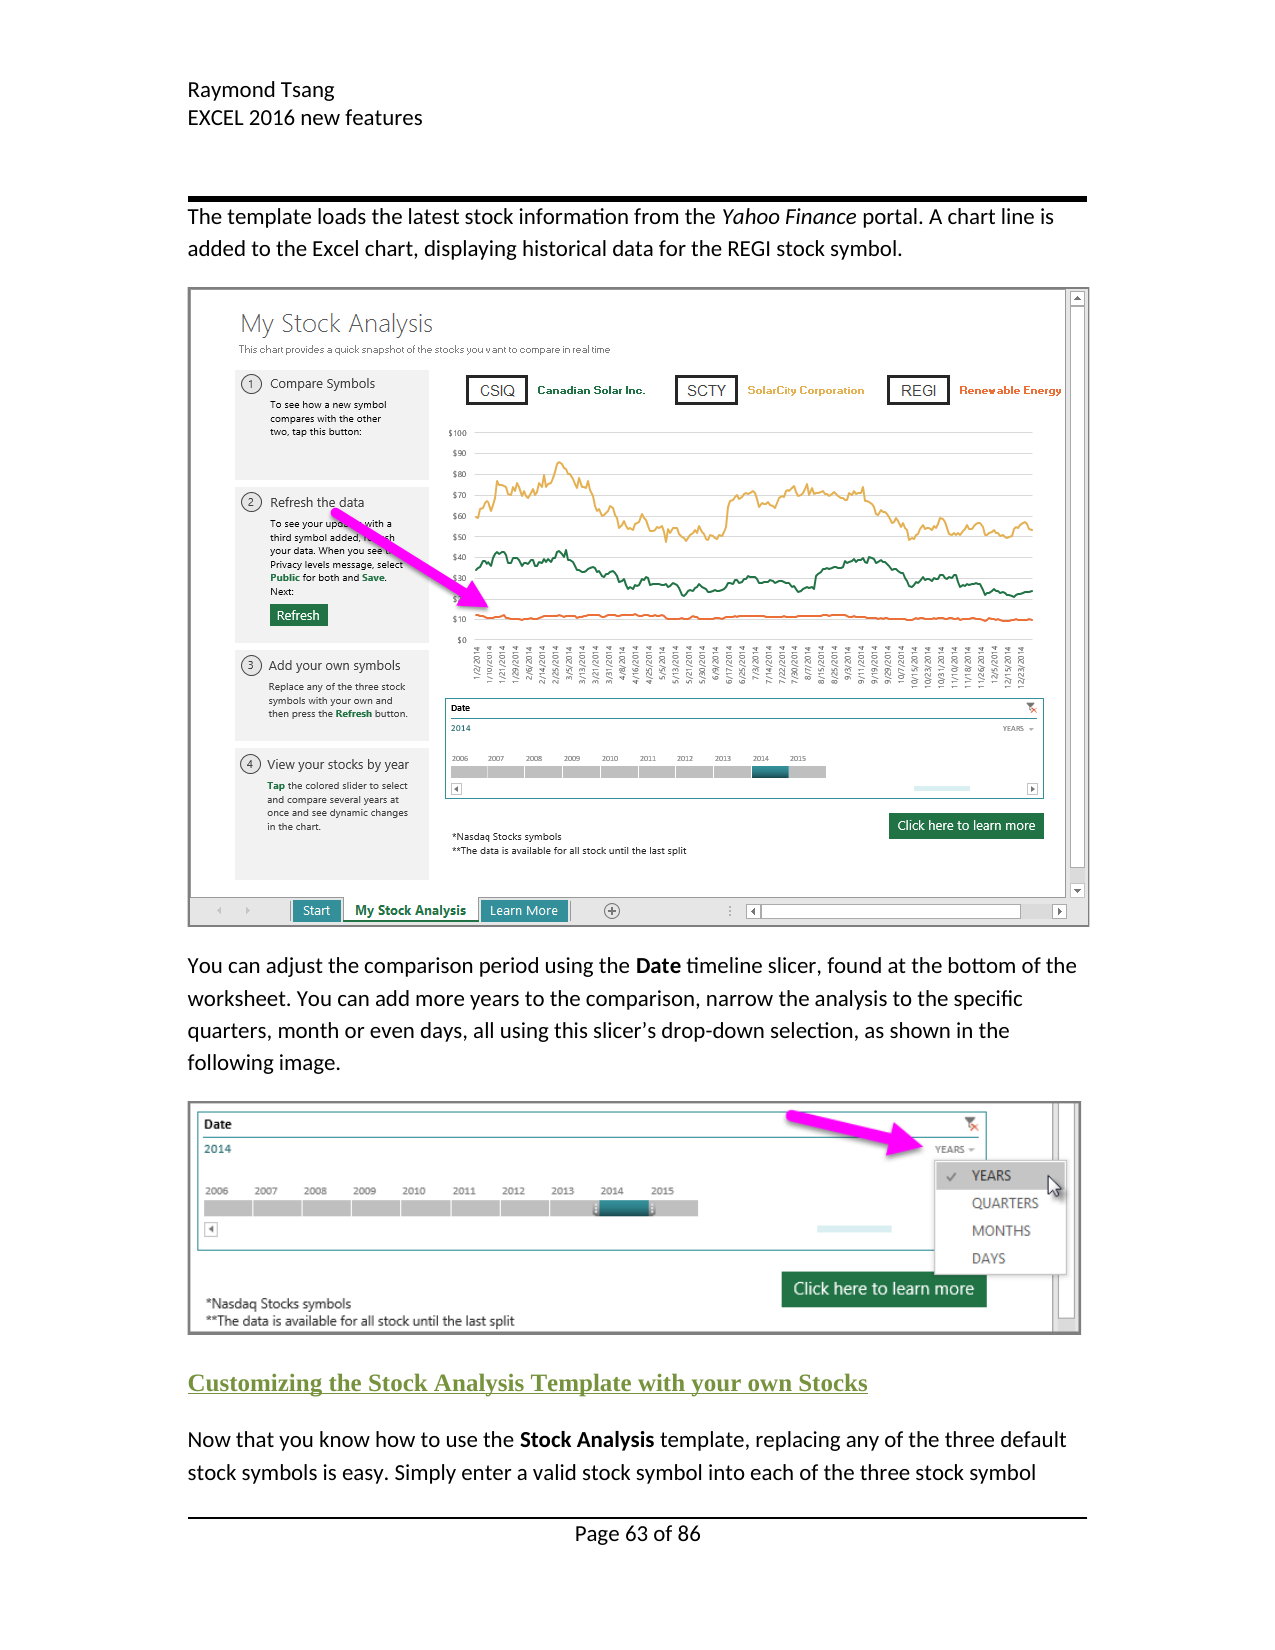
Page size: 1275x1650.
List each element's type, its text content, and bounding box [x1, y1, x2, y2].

picture [187, 1101, 1082, 1335]
text The template loads the latest stock information from the Yahoo Finance portal. A chart line is added to the Excel chart, displaying historical data for the REGI stock symbol. [187, 202, 1087, 262]
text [187, 1426, 1087, 1486]
picture [187, 287, 1090, 927]
subtitle Customizing the Stock Analysis Template with your own Stocks [187, 1368, 1087, 1396]
text You can adjust the comparison period using the Date timeline slicer, found at the bottom of the worksheet. You can add more years to the comparison, narrow the analysis to the specific quarters, month or even days, all using this slicer’s drop-down selection, as shown in the following image. [187, 951, 1087, 1076]
